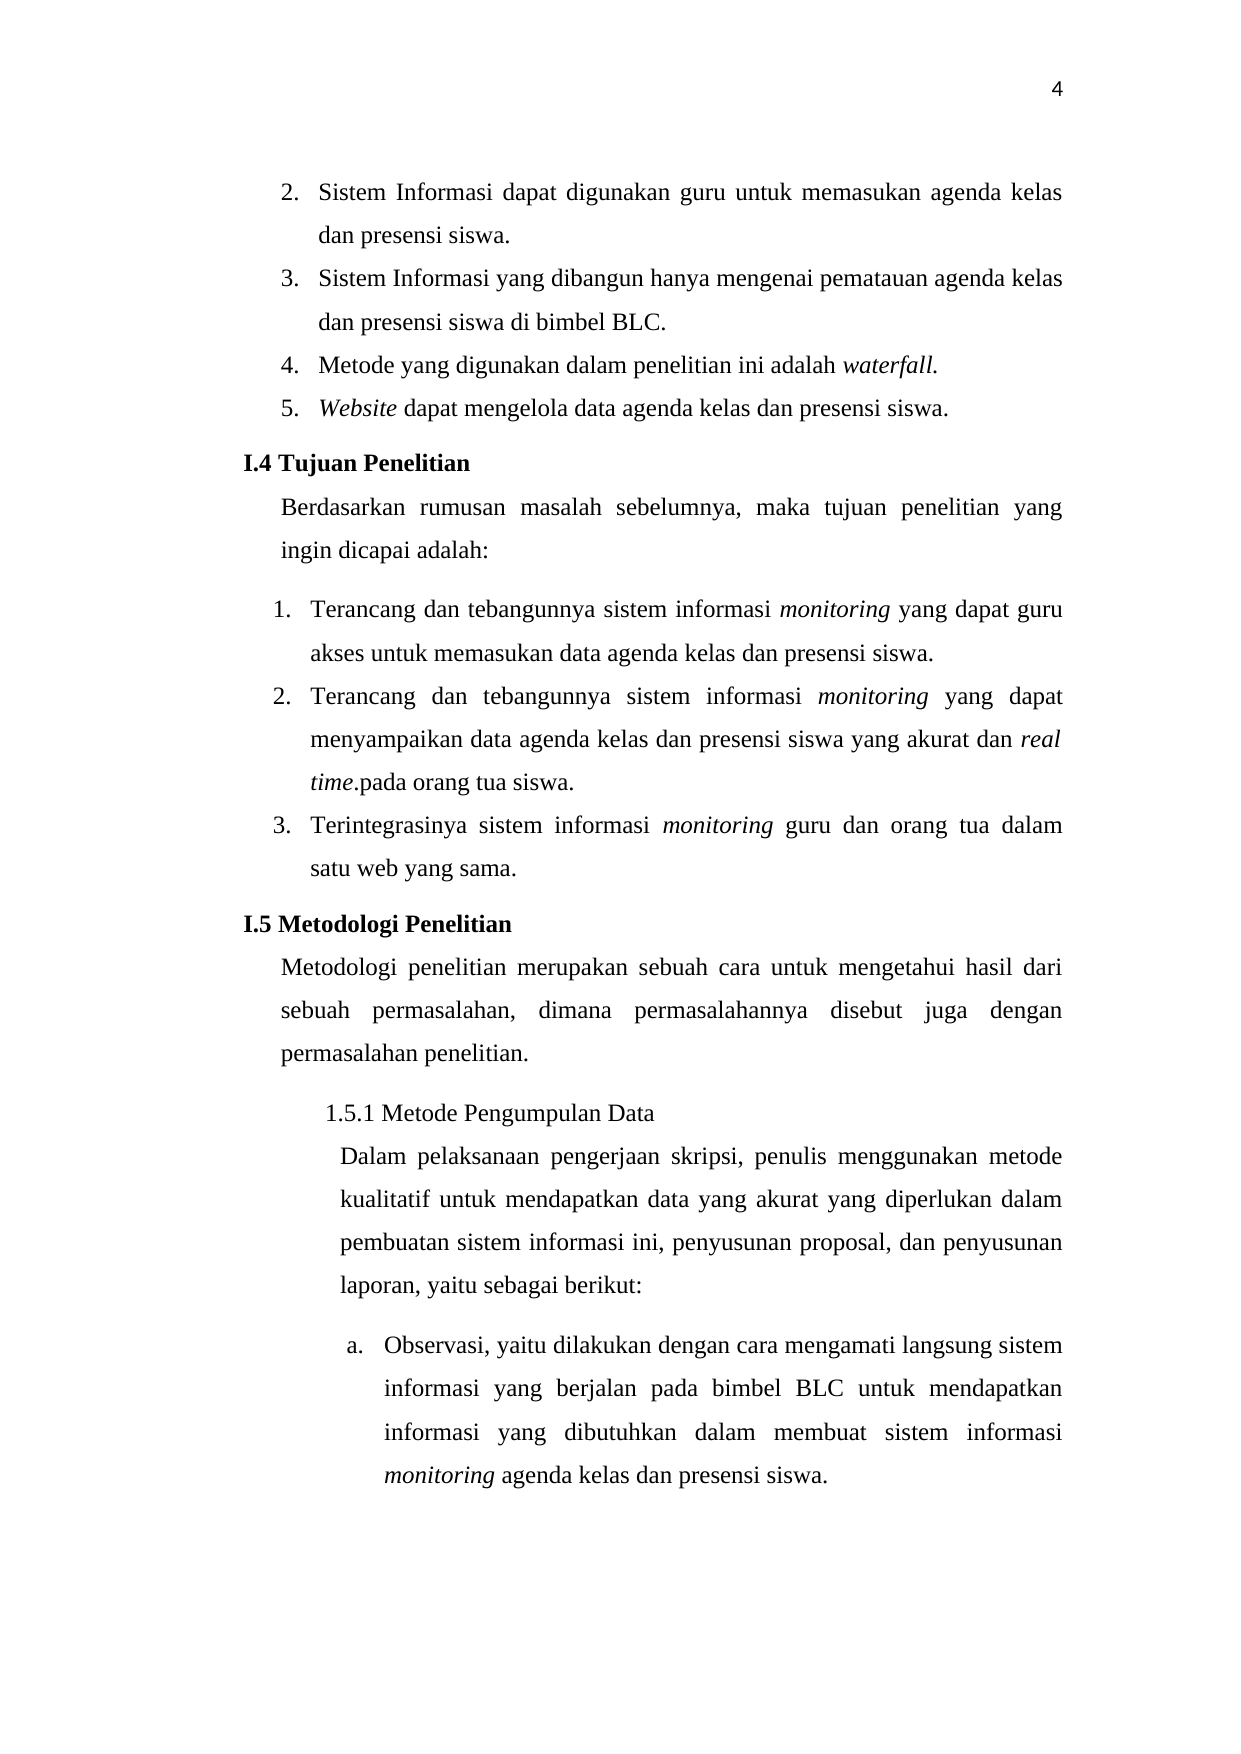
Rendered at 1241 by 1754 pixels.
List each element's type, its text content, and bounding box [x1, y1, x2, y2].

text Metodologi penelitian merupakan sebuah cara untuk mengetahui hasil dari sebuah permasalahan, dimana permasalahannya disebut juga dengan permasalahan penelitian. [281, 952, 1063, 1067]
list Terintegrasinya sistem informasi monitoring guru dan orang tua dalam satu web yang sama. [273, 810, 1063, 882]
text Berdasarkan rumusan masalah sebelumnya, maka tujuan penelitian yang ingin dicapai adalah: [281, 492, 1063, 563]
list Website dapat mengelola data agenda kelas dan presensi siswa. [281, 393, 1063, 422]
list Terancang dan tebangunnya sistem informasi monitoring yang dapat menyampaikan data agenda kelas dan presensi siswa yang akurat dan real time.pada orang tua siswa. [273, 681, 1063, 796]
list Sistem Informasi dapat digunakan guru untuk memasukan agenda kelas dan presensi siswa. [281, 177, 1063, 249]
text Dalam pelaksanaan pengerjaan skripsi, penulis menggunakan metode kualitatif untuk mendapatkan data yang akurat yang diperlukan dalam pembuatan sistem informasi ini, penyusunan proposal, dan penyusunan laporan, yaitu sebagai berikut: [340, 1141, 1063, 1299]
subtitle Tujuan Penelitian [243, 448, 1063, 477]
subtitle Metodologi Penelitian [243, 909, 1063, 938]
list Terancang dan tebangunnya sistem informasi monitoring yang dapat guru akses untuk memasukan data agenda kelas dan presensi siswa. [273, 594, 1063, 666]
list Metode yang digunakan dalam penelitian ini adalah waterfall. [281, 350, 1063, 378]
subtitle 1.5.1 Metode Pengumpulan Data [325, 1098, 1063, 1127]
list Sistem Informasi yang dibangun hanya mengenai pematauan agenda kelas dan presensi siswa di bimbel BLC. [281, 263, 1063, 335]
list Observasi, yaitu dilakukan dengan cara mengamati langsung sistem informasi yang berjalan pada bimbel BLC untuk mendapatkan informasi yang dibutuhkan dalam membuat sistem informasi monitoring agenda kelas dan presensi siswa. [346, 1330, 1063, 1488]
